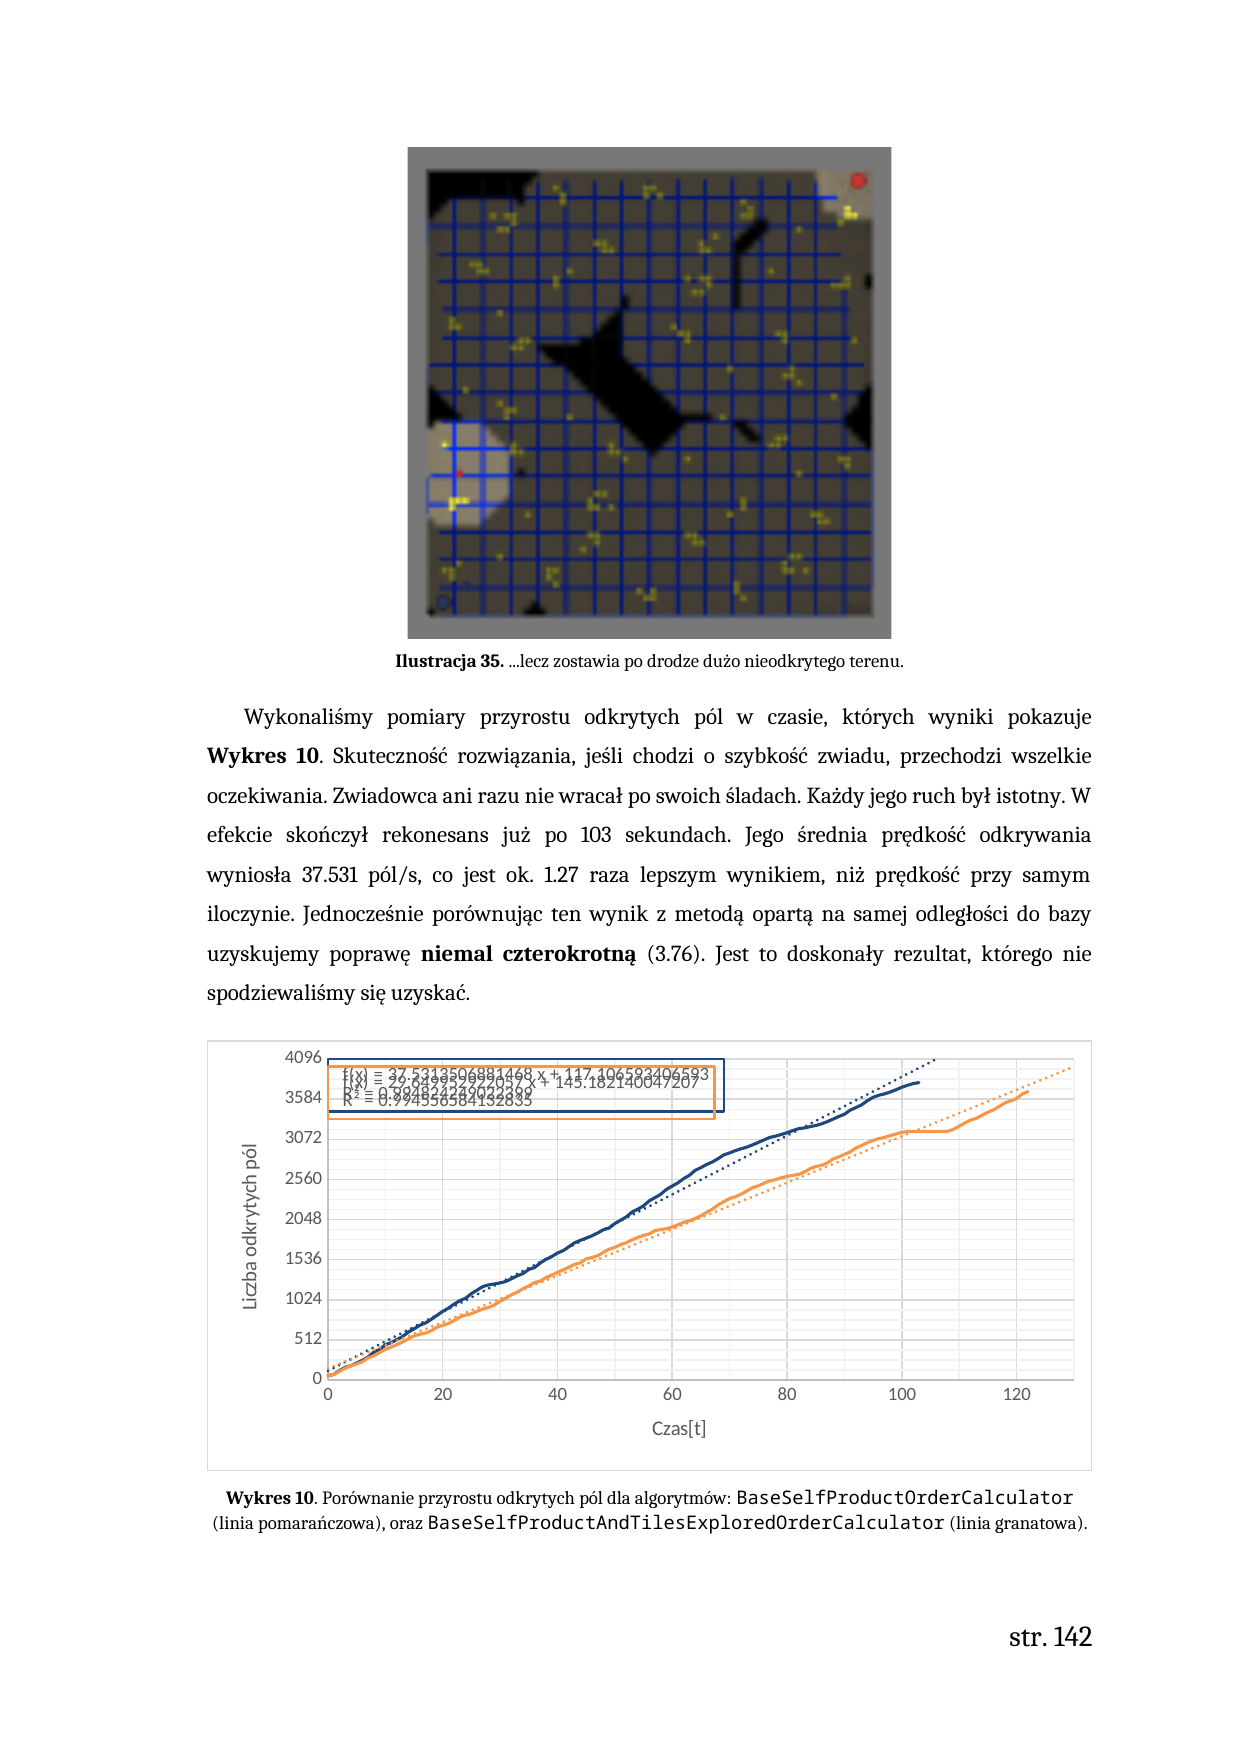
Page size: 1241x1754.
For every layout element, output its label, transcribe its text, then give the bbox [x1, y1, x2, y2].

text Ilustracja 35. ...lecz zostawia po drodze dużo nieodkrytego terenu. [207, 651, 1092, 672]
text Wykres 10. Porównanie przyrostu odkrytych pól dla algorytmów: BaseSelfProductOrderCalculator (linia pomarańczowa), oraz BaseSelfProductAndTilesExploredOrderCalculator (linia granatowa). [207, 1484, 1092, 1535]
picture [407, 147, 892, 639]
